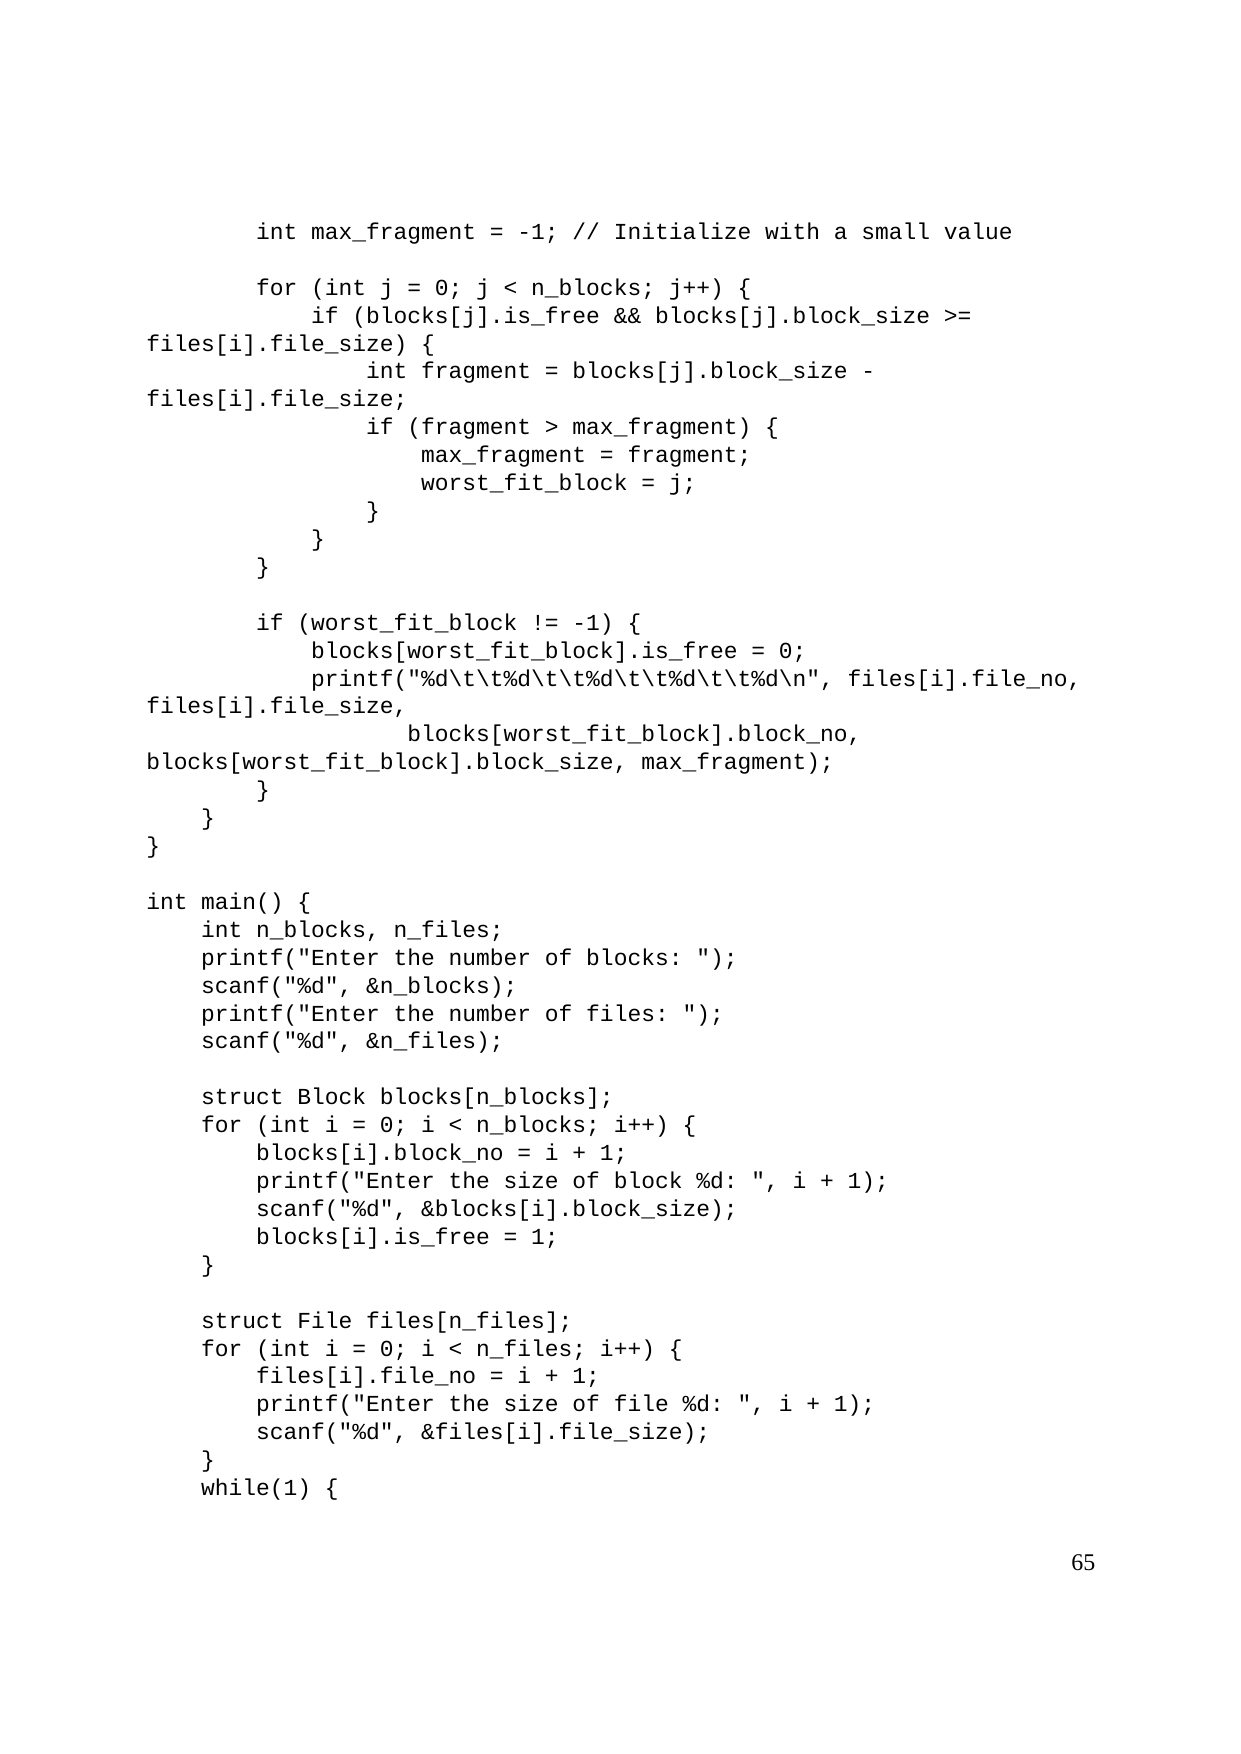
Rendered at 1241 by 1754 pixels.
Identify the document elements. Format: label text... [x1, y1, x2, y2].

text printf("Enter the size of block %d: ", i + 1); [146, 1169, 1102, 1195]
text int n_blocks, n_files; [146, 918, 1102, 944]
text struct Block blocks[n_blocks]; [146, 1086, 1102, 1112]
text } [146, 778, 1102, 804]
text } [146, 555, 1102, 581]
text scanf("%d", &blocks[i].block_size); [146, 1197, 1102, 1223]
text if (blocks[j].is_free && blocks[j].block_size >= files[i].file_size) { [146, 304, 1102, 358]
text if (worst_fit_block != -1) { [146, 611, 1102, 637]
text printf("Enter the number of blocks: "); [146, 946, 1102, 972]
text worst_fit_block = j; [146, 471, 1102, 497]
text scanf("%d", &n_files); [146, 1030, 1102, 1056]
text } [146, 834, 1102, 860]
text blocks[worst_fit_block].is_free = 0; [146, 639, 1102, 665]
text } [146, 1448, 1102, 1474]
text while(1) { [146, 1476, 1102, 1502]
text int fragment = blocks[j].block_size - files[i].file_size; [146, 360, 1102, 414]
text } [146, 1253, 1102, 1279]
text scanf("%d", &n_blocks); [146, 974, 1102, 1000]
text int main() { [146, 890, 1102, 916]
text printf("Enter the size of file %d: ", i + 1); [146, 1393, 1102, 1419]
text files[i].file_no = i + 1; [146, 1365, 1102, 1391]
text printf("%d\t\t%d\t\t%d\t\t%d\t\t%d\n", files[i].file_no, files[i].file_size, [146, 667, 1102, 721]
text blocks[worst_fit_block].block_no, blocks[worst_fit_block].block_size, max_fragment); [146, 723, 1102, 777]
text blocks[i].block_no = i + 1; [146, 1141, 1102, 1167]
text printf("Enter the number of files: "); [146, 1002, 1102, 1028]
text for (int i = 0; i < n_files; i++) { [146, 1337, 1102, 1363]
text scanf("%d", &files[i].file_size); [146, 1421, 1102, 1447]
text for (int i = 0; i < n_blocks; i++) { [146, 1113, 1102, 1139]
text max_fragment = fragment; [146, 443, 1102, 469]
text struct File files[n_files]; [146, 1309, 1102, 1335]
text blocks[i].is_free = 1; [146, 1225, 1102, 1251]
text int max_fragment = -1; // Initialize with a small value [146, 220, 1102, 246]
text for (int j = 0; j < n_blocks; j++) { [146, 276, 1102, 302]
text } [146, 499, 1102, 525]
text if (fragment > max_fragment) { [146, 416, 1102, 442]
text } [146, 806, 1102, 832]
text } [146, 527, 1102, 553]
